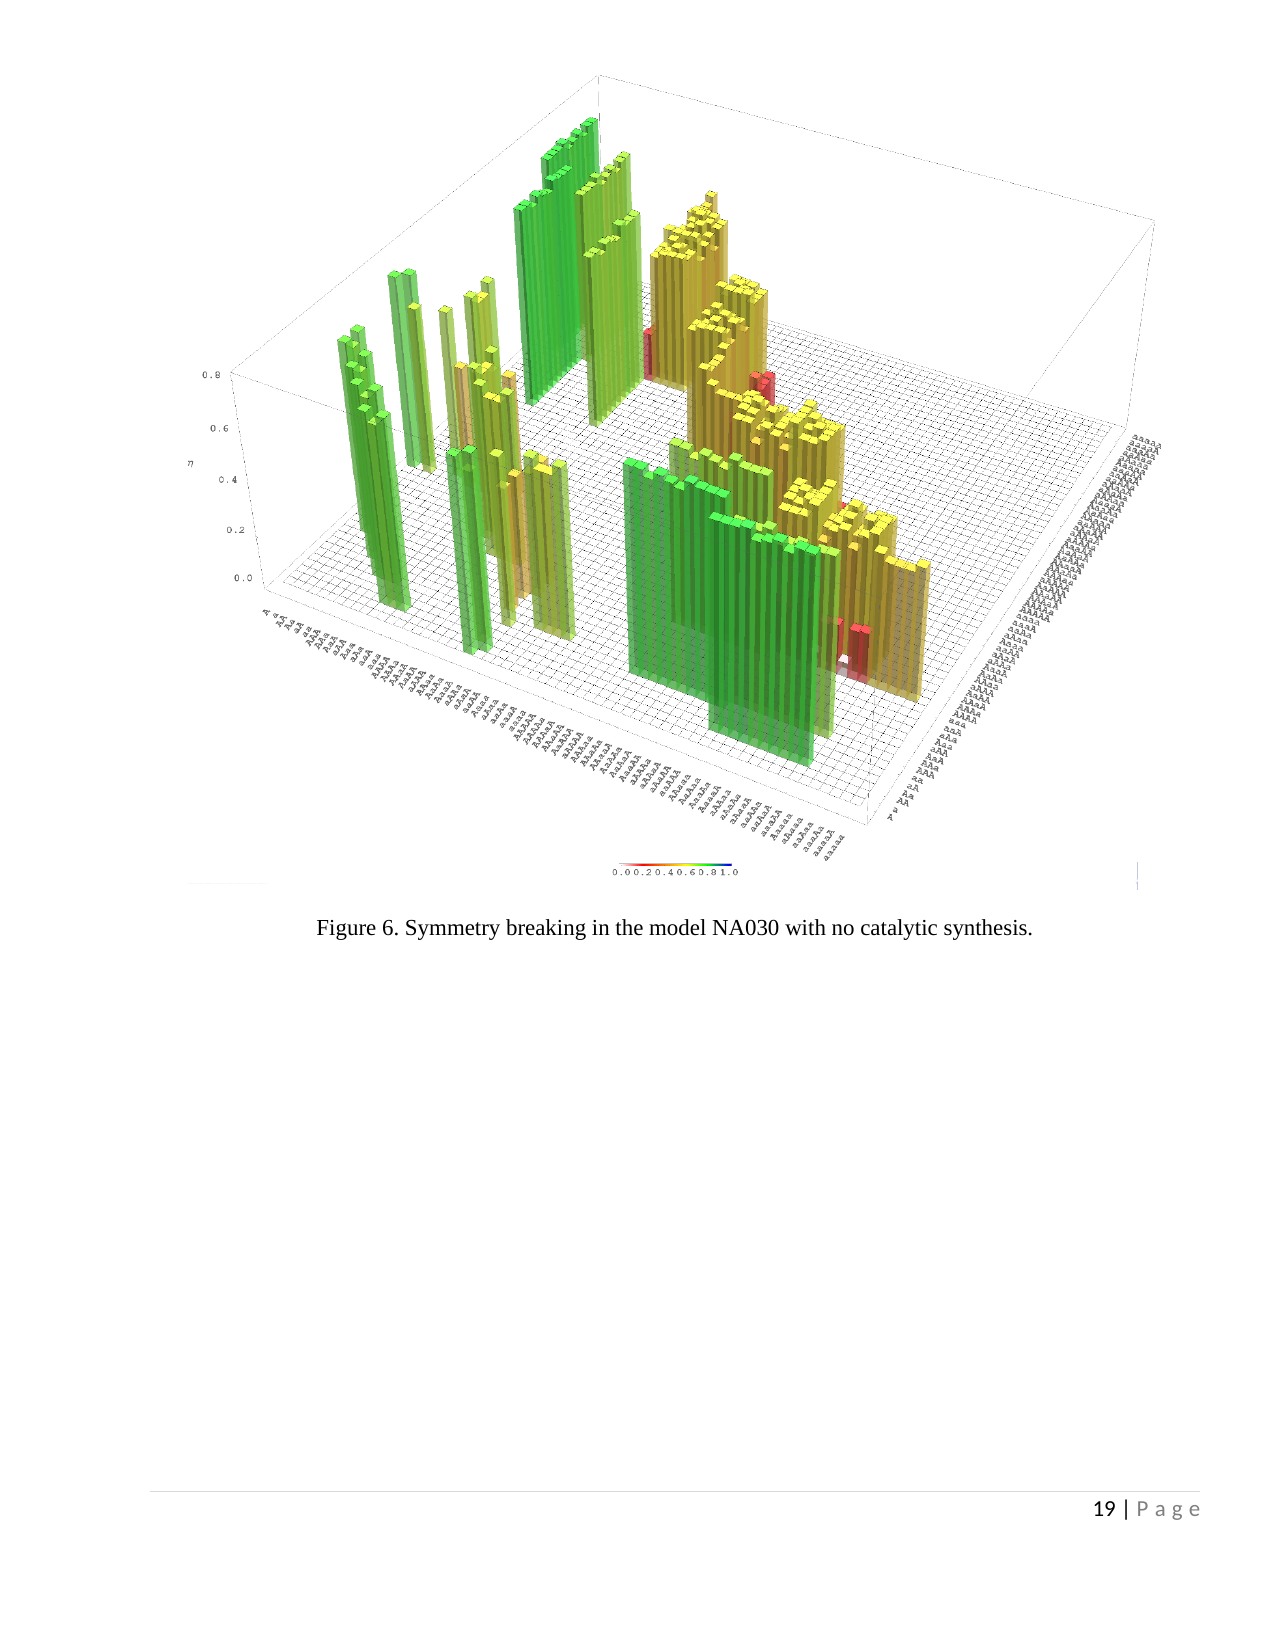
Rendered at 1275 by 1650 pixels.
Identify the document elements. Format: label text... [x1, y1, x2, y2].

picture [187, 75, 1163, 890]
text Figure 6. Symmetry breaking in the model NA030 with no catalytic synthesis. [150, 914, 1200, 941]
